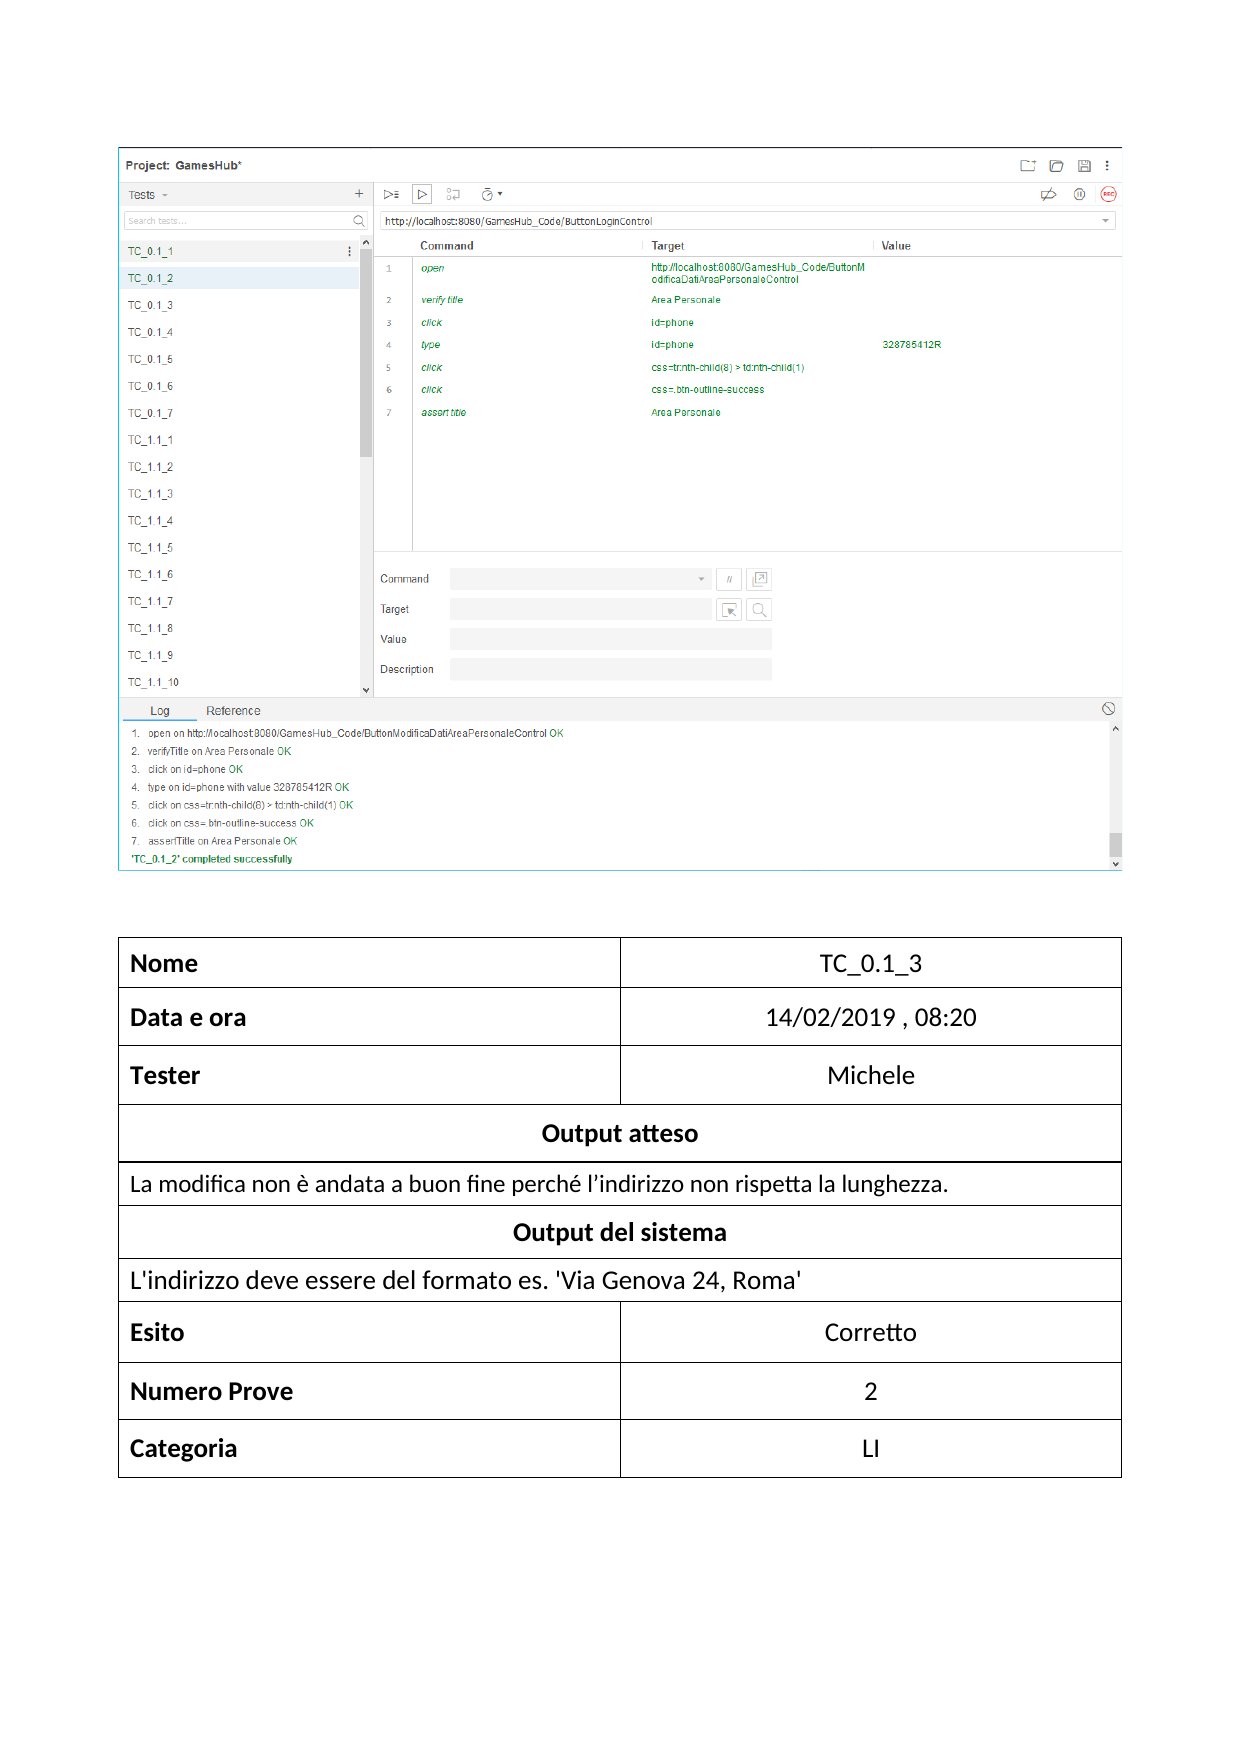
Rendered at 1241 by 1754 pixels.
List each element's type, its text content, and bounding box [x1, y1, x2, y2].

table_cell La modifica non è andata a buon fine perché l’indirizzo non rispetta la lunghezza. [119, 1163, 1121, 1205]
table_cell Tester [119, 1046, 620, 1104]
table_cell 14/02/2019 , 08:20 [621, 988, 1121, 1044]
table_cell LI [621, 1420, 1121, 1477]
table_cell 2 [621, 1363, 1121, 1419]
table_cell Data e ora [119, 988, 620, 1044]
table_header Nome [119, 938, 620, 987]
table_cell Numero Prove [119, 1363, 620, 1419]
table_header TC_0.1_3 [621, 938, 1121, 987]
picture [120, 147, 1123, 871]
table_cell Output del sistema [119, 1206, 1121, 1258]
table_cell L'indirizzo deve essere del formato es. 'Via Genova 24, Roma' [119, 1259, 1121, 1301]
table_cell Corretto [621, 1302, 1121, 1362]
table_cell Michele [621, 1046, 1121, 1104]
table_cell Output atteso [119, 1105, 1121, 1161]
table_cell Categoria [119, 1420, 620, 1477]
table_cell Esito [119, 1302, 620, 1362]
